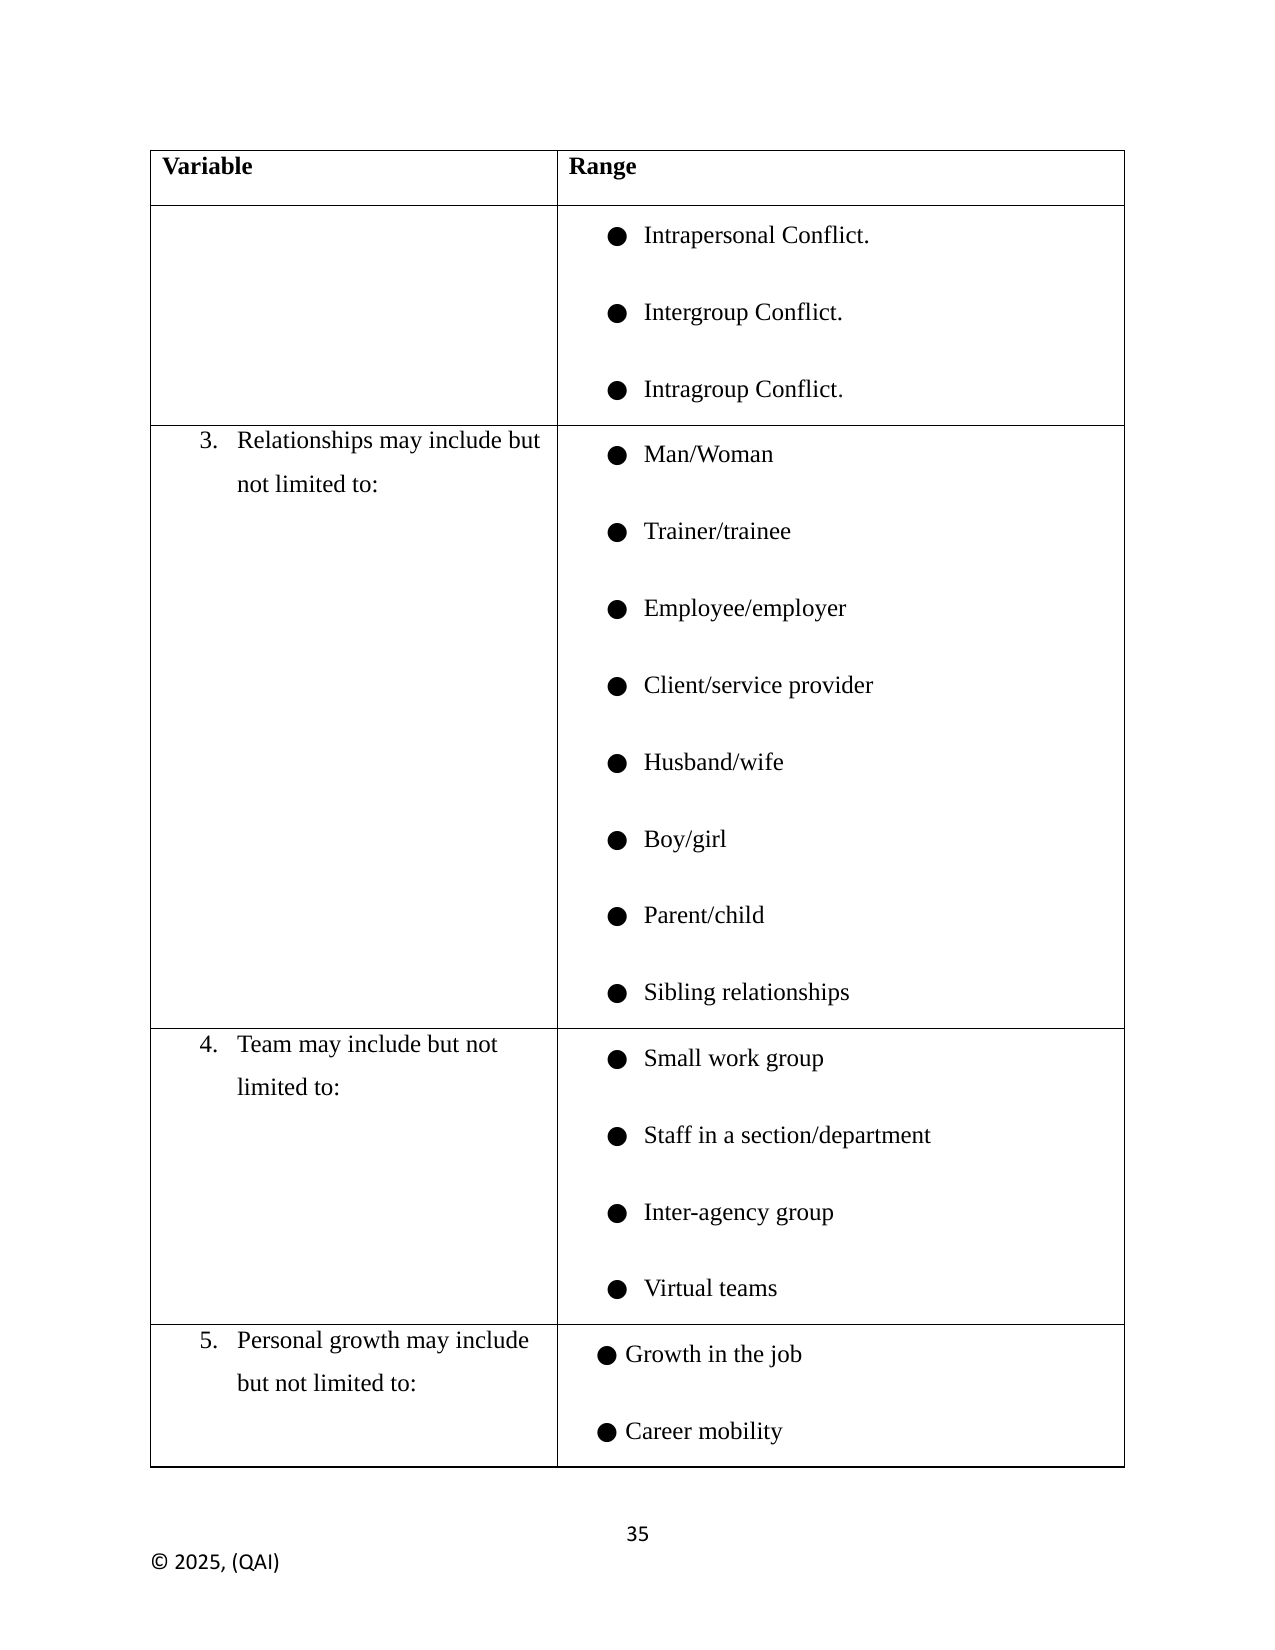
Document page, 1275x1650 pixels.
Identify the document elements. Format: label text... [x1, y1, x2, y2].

table_cell Small work group Staff in a section/department Inter-agency group Virtual teams [558, 1029, 1124, 1324]
table_cell Man/Woman Trainer/trainee Employee/employer Client/service provider Husband/wife Boy/girl Parent/child Sibling relationships [558, 426, 1124, 1028]
table_cell Team may include but not limited to: [151, 1029, 557, 1324]
table_header Range [558, 151, 1124, 205]
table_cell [151, 206, 557, 424]
table_header Variable [151, 151, 557, 205]
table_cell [151, 1325, 557, 1466]
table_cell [558, 206, 1124, 424]
table_cell Relationships may include but not limited to: [151, 426, 557, 1028]
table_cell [558, 1325, 1124, 1466]
